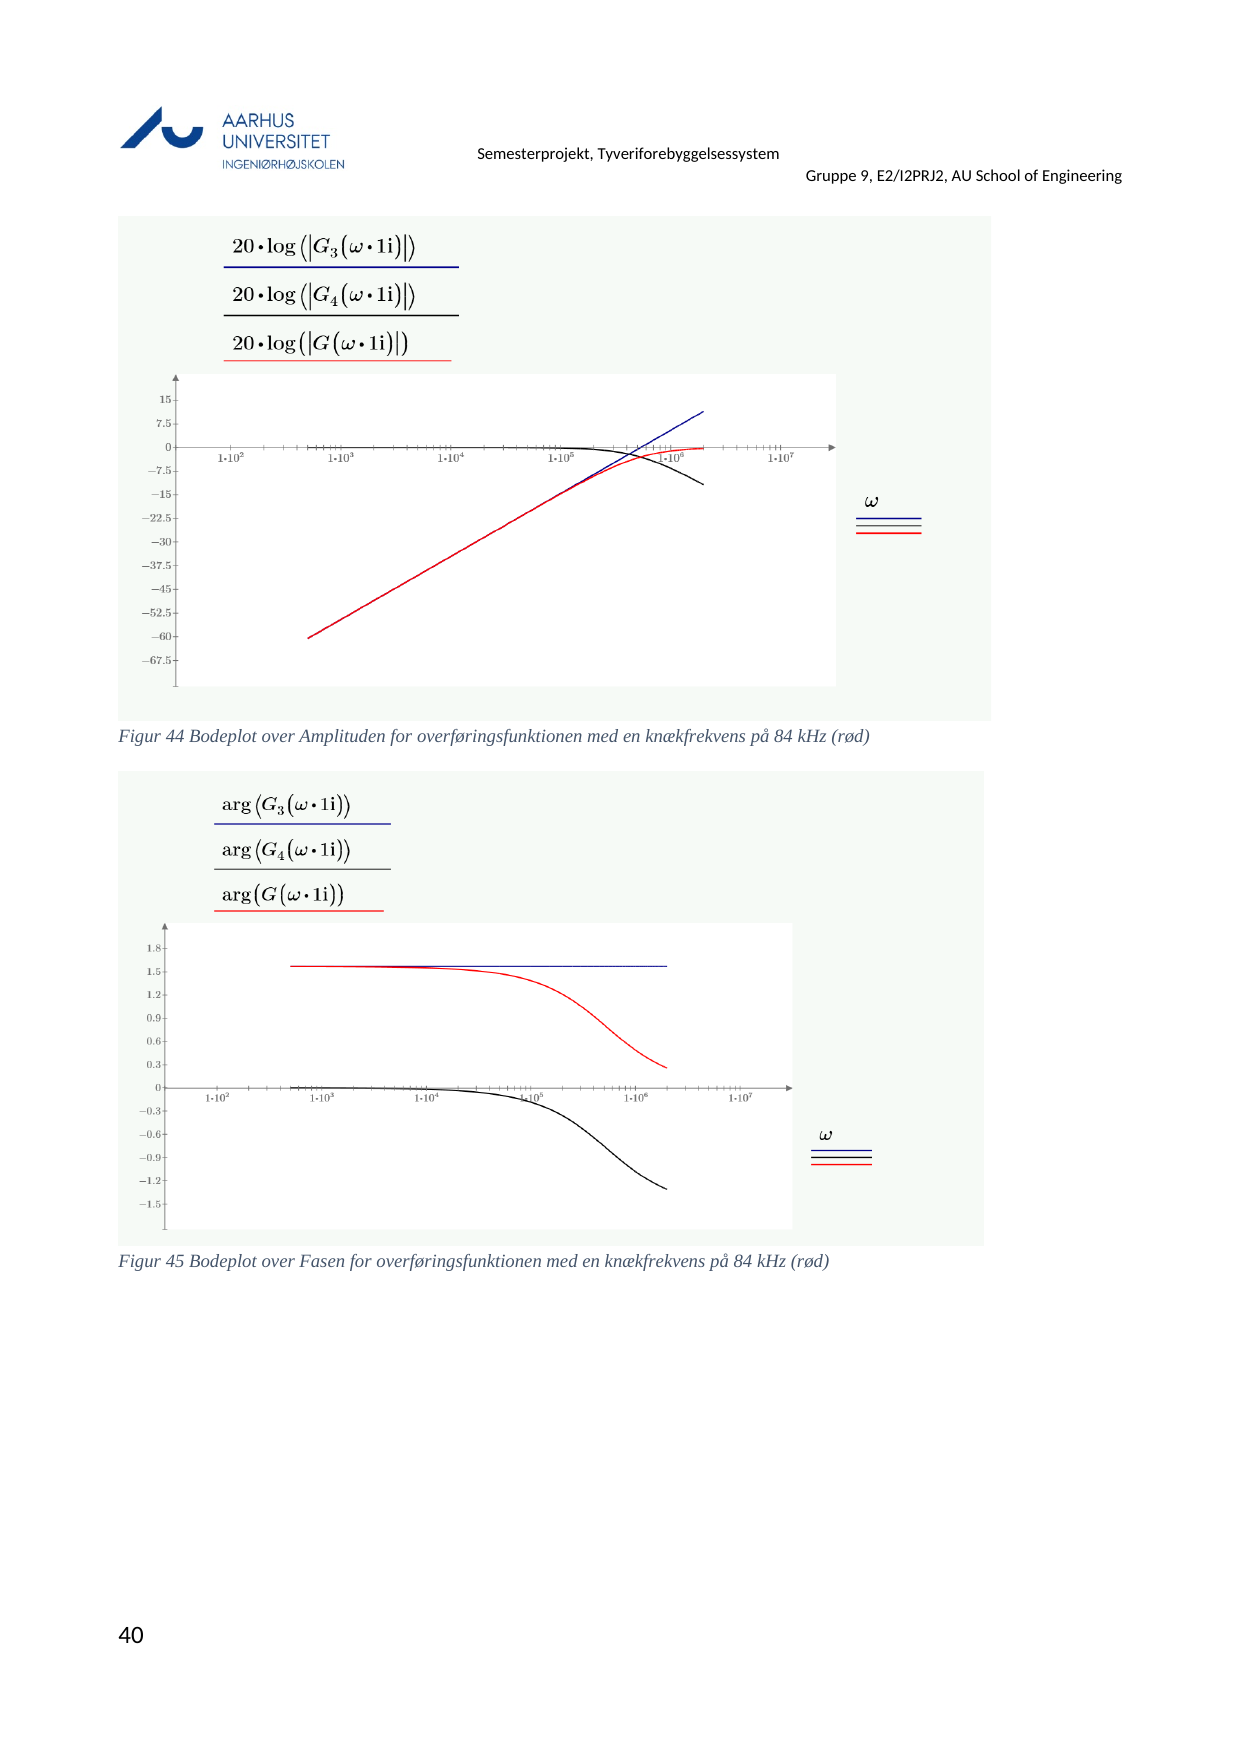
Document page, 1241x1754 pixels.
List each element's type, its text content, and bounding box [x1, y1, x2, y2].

text Figur 44 Bodeplot over Amplituden for overføringsfunktionen med en knækfrekvens på 84 kHz (rød) [118, 725, 1122, 747]
picture [118, 216, 992, 721]
text Figur 45 Bodeplot over Fasen for overføringsfunktionen med en knækfrekvens på 84 kHz (rød) [118, 1250, 1122, 1272]
picture [118, 771, 984, 1246]
picture [118, 105, 478, 171]
